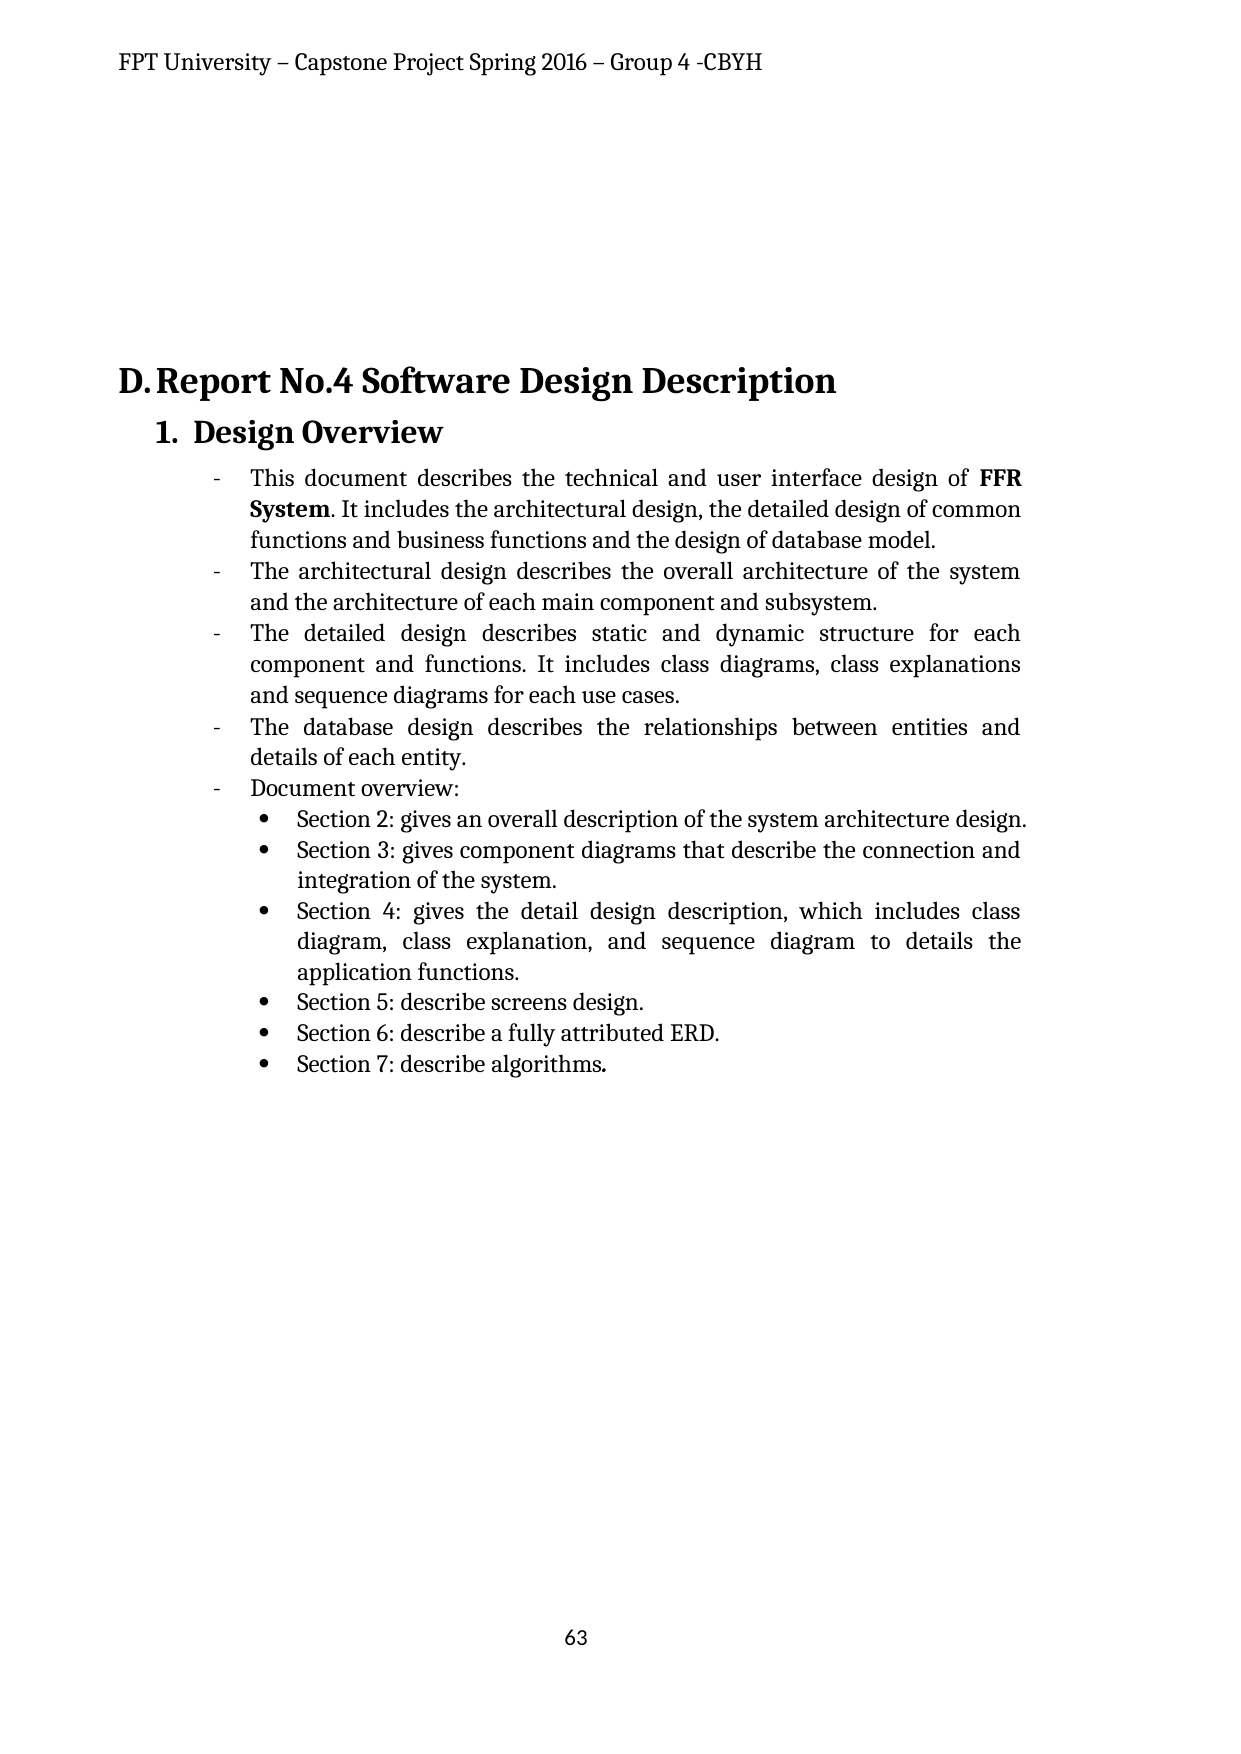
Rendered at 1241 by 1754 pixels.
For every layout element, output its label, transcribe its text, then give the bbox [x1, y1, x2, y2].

list The database design describes the relationships between entities and details of each entity. [213, 712, 1021, 772]
list Section 6: describe a fully attributed ERD. [259, 1019, 1033, 1048]
subtitle Report No.4 Software Design Description [118, 360, 1033, 403]
list Section 3: gives component diagrams that describe the connection and integration of the system. [259, 836, 1022, 895]
list Section 5: describe screens design. [259, 988, 1033, 1017]
list Document overview: [213, 774, 1033, 802]
list This document describes the technical and user interface design of FFR System. It includes the architectural design, the detailed design of common functions and business functions and the design of database model. [213, 464, 1022, 555]
list Section 2: gives an overall description of the system architecture design. [259, 804, 1033, 833]
list The architectural design describes the overall architecture of the system and the architecture of each main component and subsystem. [213, 557, 1021, 617]
subtitle Design Overview [156, 413, 1033, 452]
list The detailed design describes static and dynamic structure for each component and functions. It includes class diagrams, class explanations and sequence diagrams for each use cases. [213, 619, 1022, 710]
list Section 7: describe algorithms. [259, 1050, 1033, 1079]
list Section 4: gives the detail design description, which includes class diagram, class explanation, and sequence diagram to details the application functions. [259, 897, 1022, 986]
